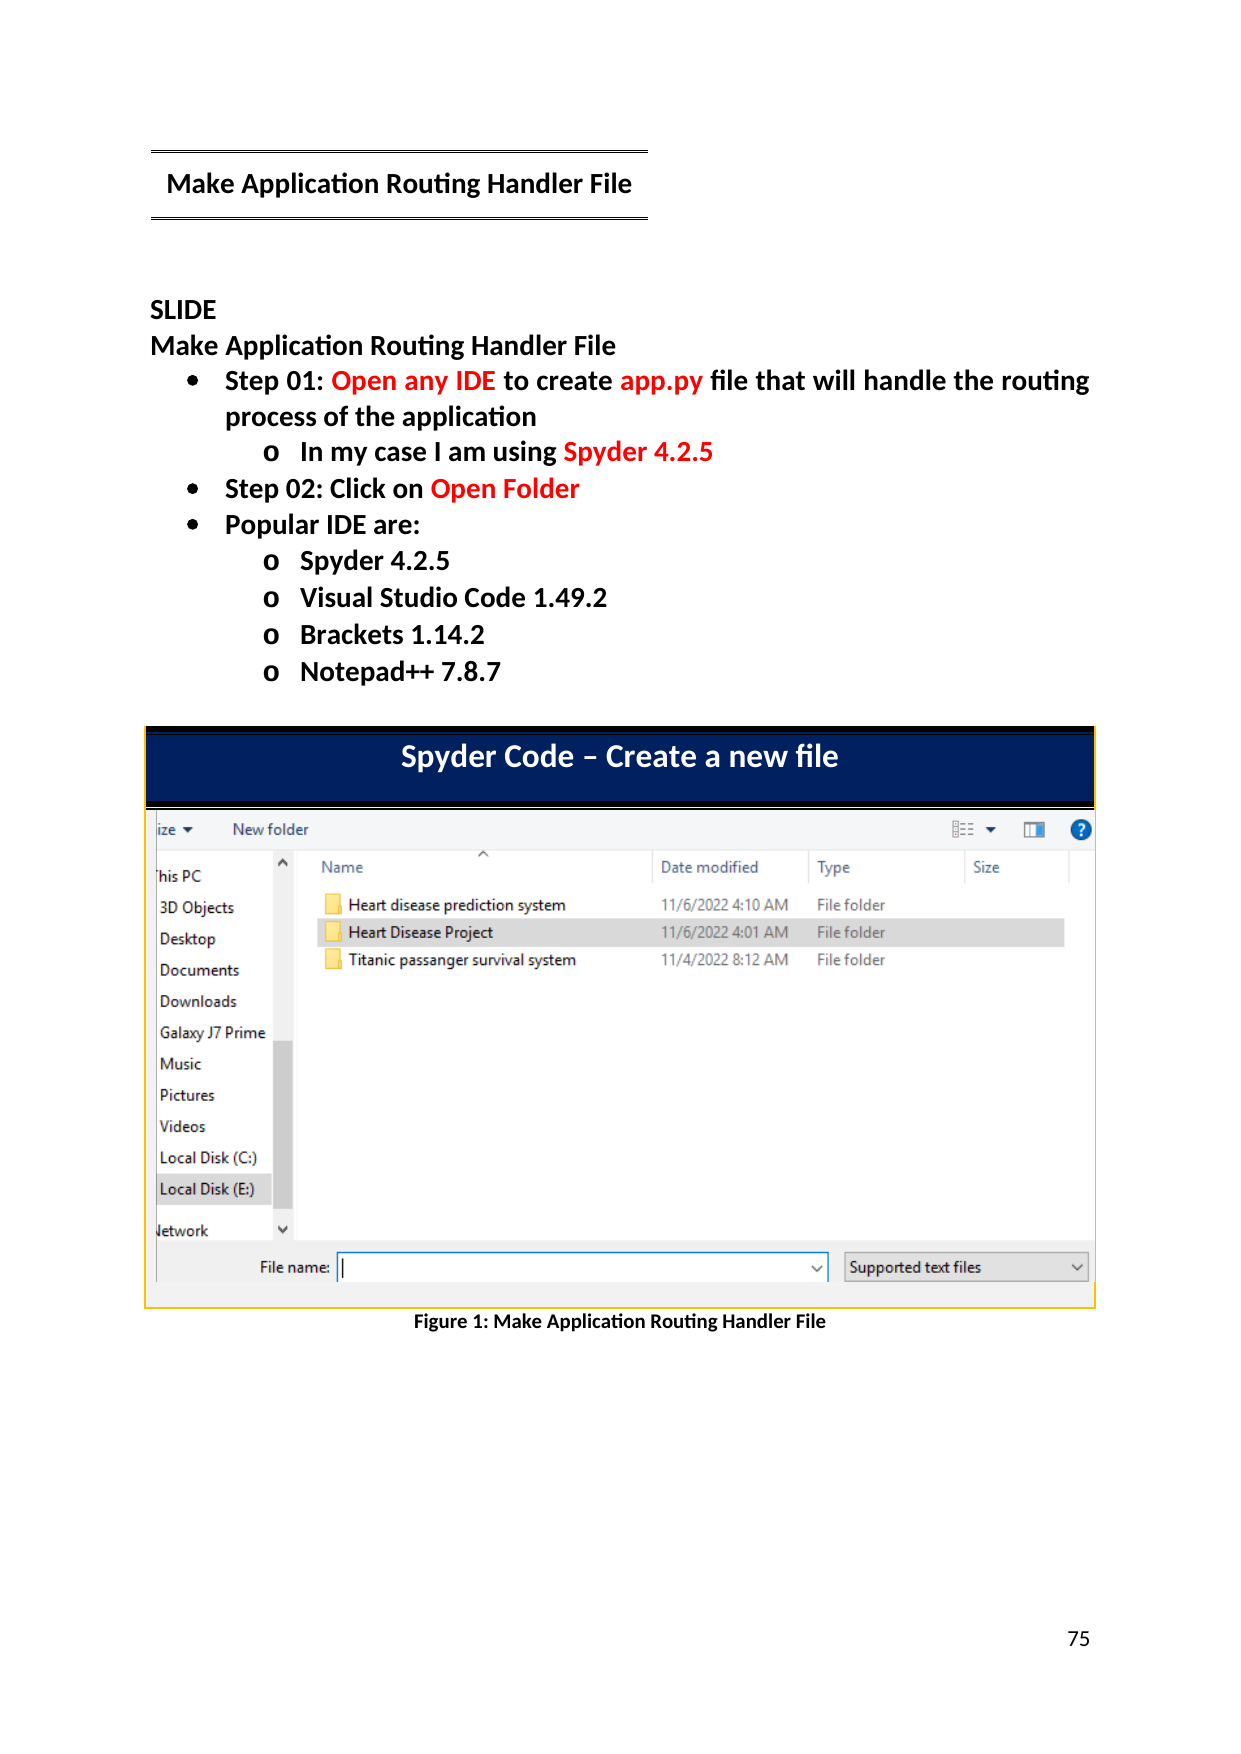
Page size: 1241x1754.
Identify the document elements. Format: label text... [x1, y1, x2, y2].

text Figure 1: Make Application Routing Handler File [150, 1309, 1090, 1334]
list Popular IDE are: [187, 506, 1090, 542]
list Spyder 4.2.5 [262, 542, 1090, 579]
list Notepad++ 7.8.7 [262, 653, 1090, 690]
table_header Make Application Routing Handler File [151, 153, 648, 217]
list Step 01: Open any IDE to create app.py file that will handle the routing process of the application [187, 362, 1090, 433]
list Step 02: Click on Open Folder [187, 471, 1090, 506]
text Make Application Routing Handler File [150, 327, 1090, 362]
list In my case I am using Spyder 4.2.5 [262, 433, 1090, 471]
table_header Spyder Code – Create a new file [146, 735, 1094, 801]
list Brackets 1.14.2 [262, 616, 1090, 653]
table_cell [146, 810, 1094, 1307]
picture [156, 810, 1095, 1282]
list Visual Studio Code 1.49.2 [262, 579, 1090, 616]
text SLIDE [150, 291, 1090, 327]
